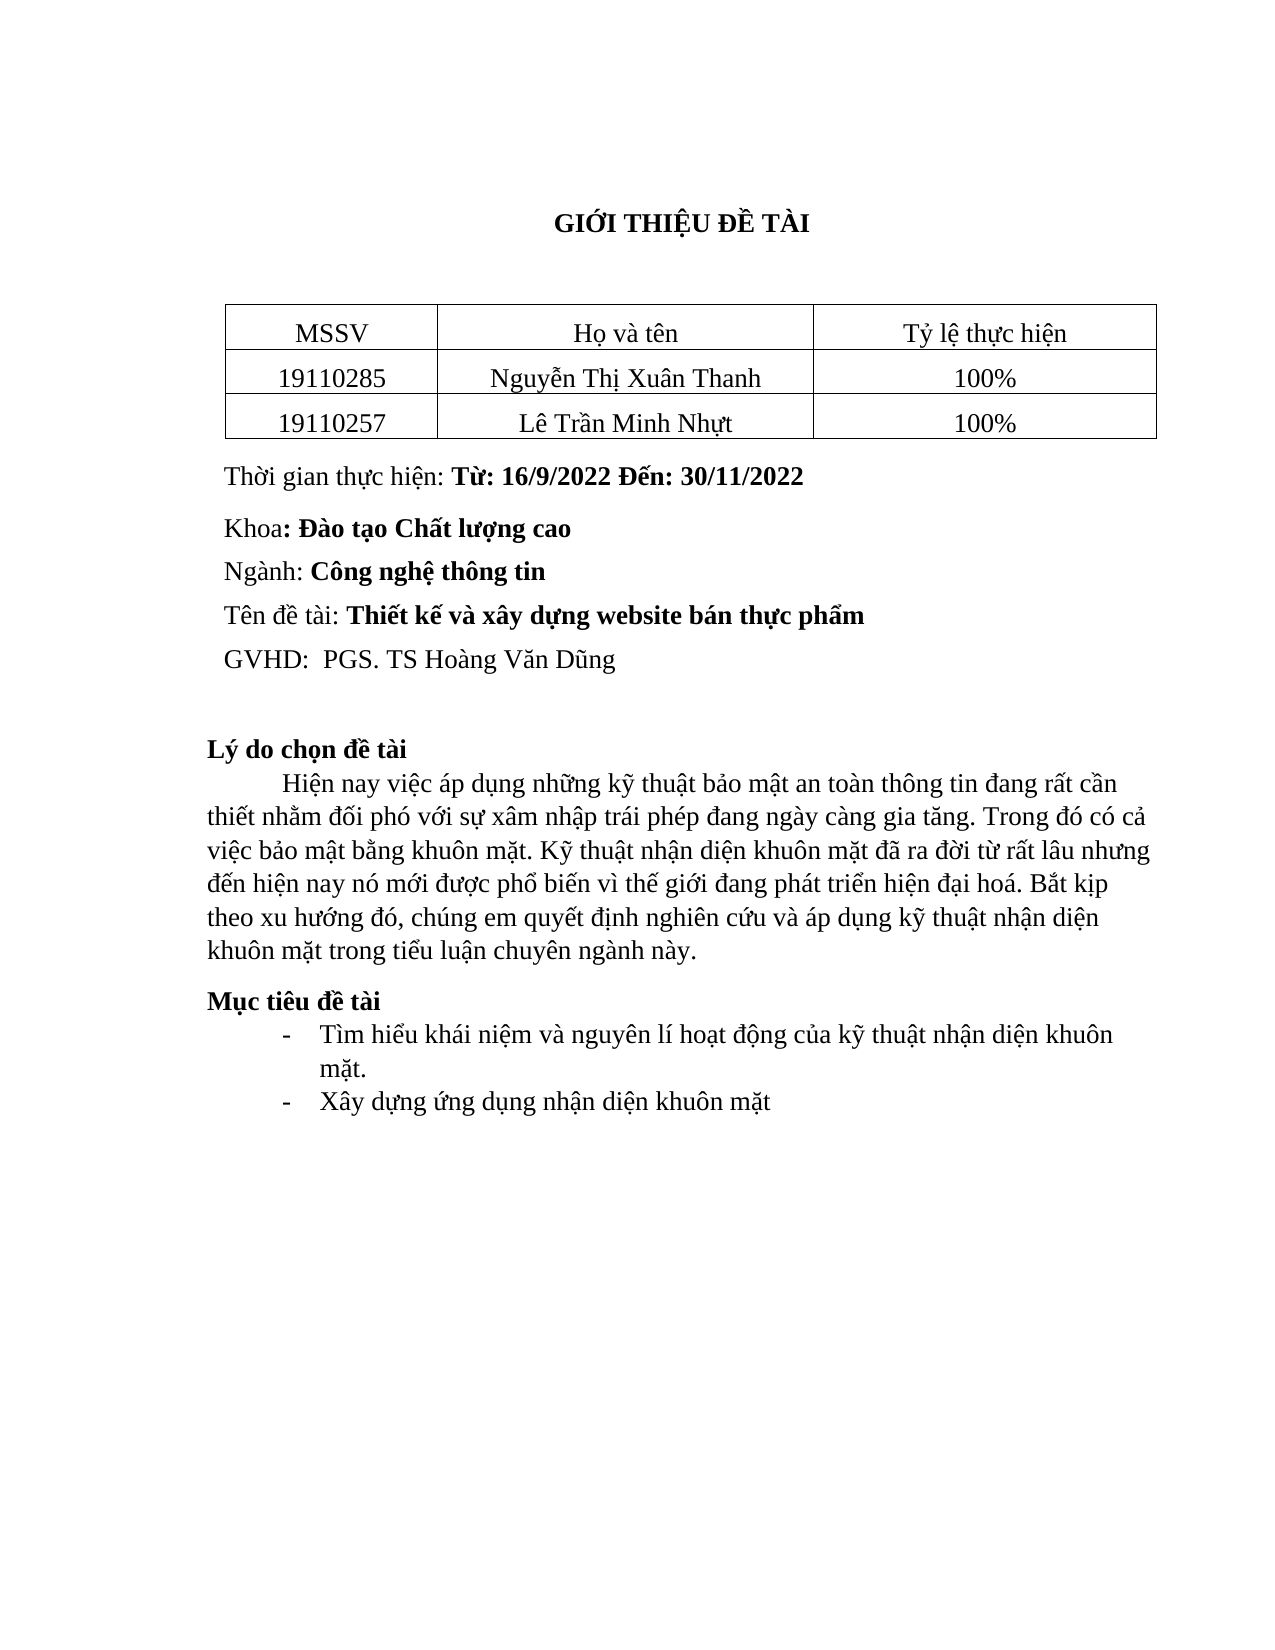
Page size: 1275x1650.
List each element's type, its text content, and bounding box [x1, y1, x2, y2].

text Thời gian thực hiện: Từ: 16/9/2022 Đến: 30/11/2022 [224, 460, 1127, 491]
table_cell 100% [814, 394, 1156, 438]
table_header Họ và tên [438, 305, 813, 348]
text GIỚI THIỆU ĐỀ TÀI [207, 207, 1157, 238]
text Tên đề tài: Thiết kế và xây dựng website bán thực phẩm [224, 599, 1157, 630]
table_cell 100% [814, 350, 1156, 393]
text GVHD: PGS. TS Hoàng Văn Dũng [224, 643, 1157, 674]
subtitle Lý do chọn đề tài [207, 733, 1157, 764]
list Tìm hiểu khái niệm và nguyên lí hoạt động của kỹ thuật nhận diện khuôn mặt. [282, 1018, 1157, 1083]
subtitle Mục tiêu đề tài [207, 985, 1157, 1016]
text Hiện nay việc áp dụng những kỹ thuật bảo mật an toàn thông tin đang rất cần thiết nhằm đối phó với sự xâm nhập trái phép đang ngày càng gia tăng. Trong đó có cả việc bảo mật bằng khuôn mặt. Kỹ thuật nhận diện khuôn mặt đã ra đời từ rất lâu nhưng đến hiện nay nó mới được phổ biến vì thế giới đang phát triển hiện đại hoá. Bắt kịp theo xu hướng đó, chúng em quyết định nghiên cứu và áp dụng kỹ thuật nhận diện khuôn mặt trong tiểu luận chuyên ngành này. [207, 767, 1157, 966]
table_cell 19110285 [226, 350, 437, 393]
table_cell Nguyễn Thị Xuân Thanh [438, 350, 813, 393]
table_header MSSV [226, 305, 437, 348]
table_cell 19110257 [226, 394, 437, 438]
table_header Tỷ lệ thực hiện [814, 305, 1156, 348]
text Ngành: Công nghệ thông tin [224, 555, 1157, 587]
list Xây dựng ứng dụng nhận diện khuôn mặt [282, 1085, 1157, 1116]
table_cell Lê Trần Minh Nhựt [438, 394, 813, 438]
text Khoa: Đào tạo Chất lượng cao [224, 512, 1127, 543]
